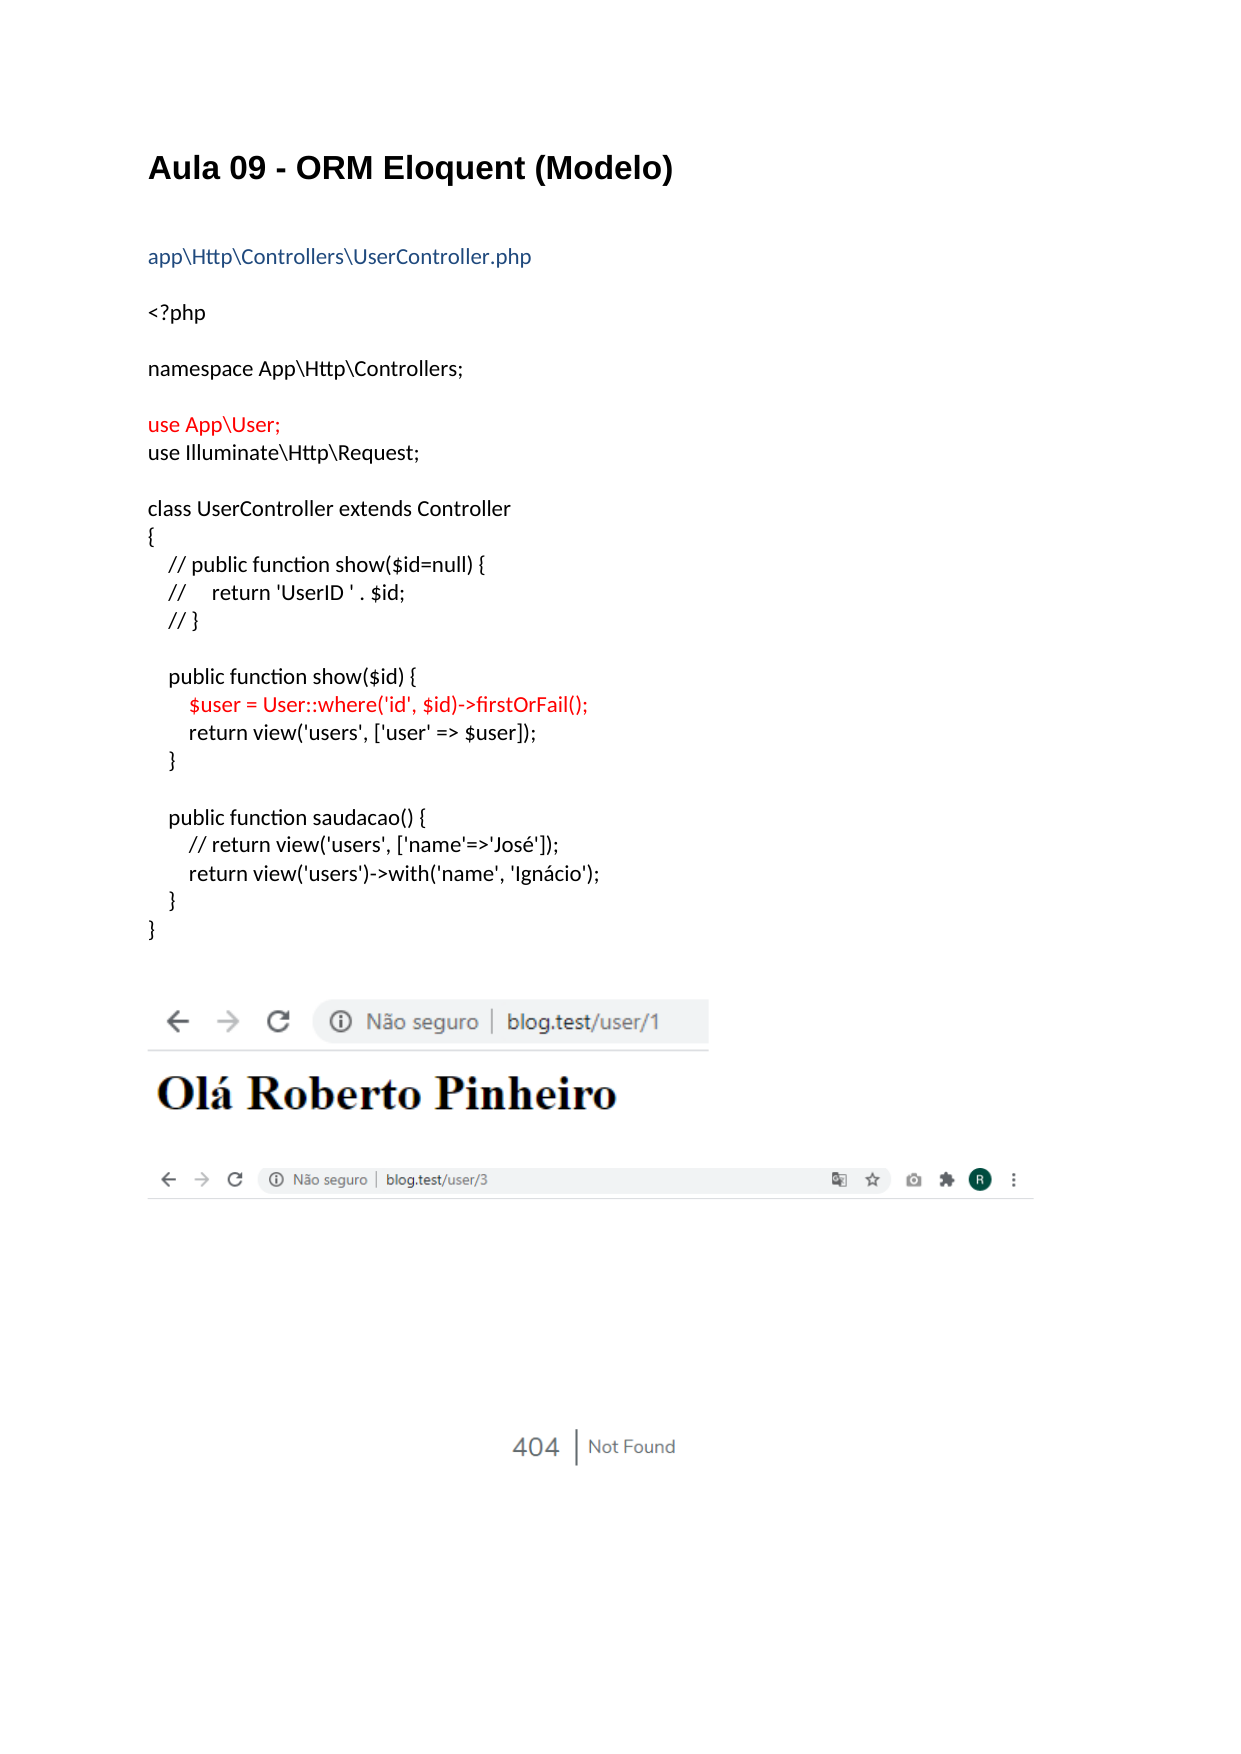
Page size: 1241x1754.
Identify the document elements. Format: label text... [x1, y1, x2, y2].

text $user = User::where('id', $id)->firstOrFail(); [148, 691, 1092, 718]
text // public function show($id=null) { [148, 550, 1092, 578]
text use App\User; [148, 410, 1092, 438]
text namespace App\Http\Controllers; [148, 354, 1092, 382]
text // } [148, 606, 1092, 634]
text { [148, 522, 1092, 550]
text use Illuminate\Http\Request; [148, 438, 1092, 466]
picture [147, 998, 709, 1141]
text } [148, 747, 1092, 774]
text // return view('users', ['name'=>'José']); [148, 831, 1092, 859]
subtitle Aula 09 - ORM Eloquent (Modelo) [148, 148, 1092, 186]
text return view('users')->with('name', 'Ignácio'); [148, 859, 1092, 887]
text <?php [148, 298, 1092, 326]
text } [148, 915, 1092, 943]
text app\Http\Controllers\UserController.php [148, 242, 1092, 270]
picture [147, 1168, 1034, 1479]
text } [148, 887, 1092, 915]
text return view('users', ['user' => $user]); [148, 718, 1092, 747]
text // return 'UserID ' . $id; [148, 578, 1092, 606]
text public function show($id) { [148, 662, 1092, 691]
text class UserController extends Controller [148, 494, 1092, 522]
text public function saudacao() { [148, 803, 1092, 831]
